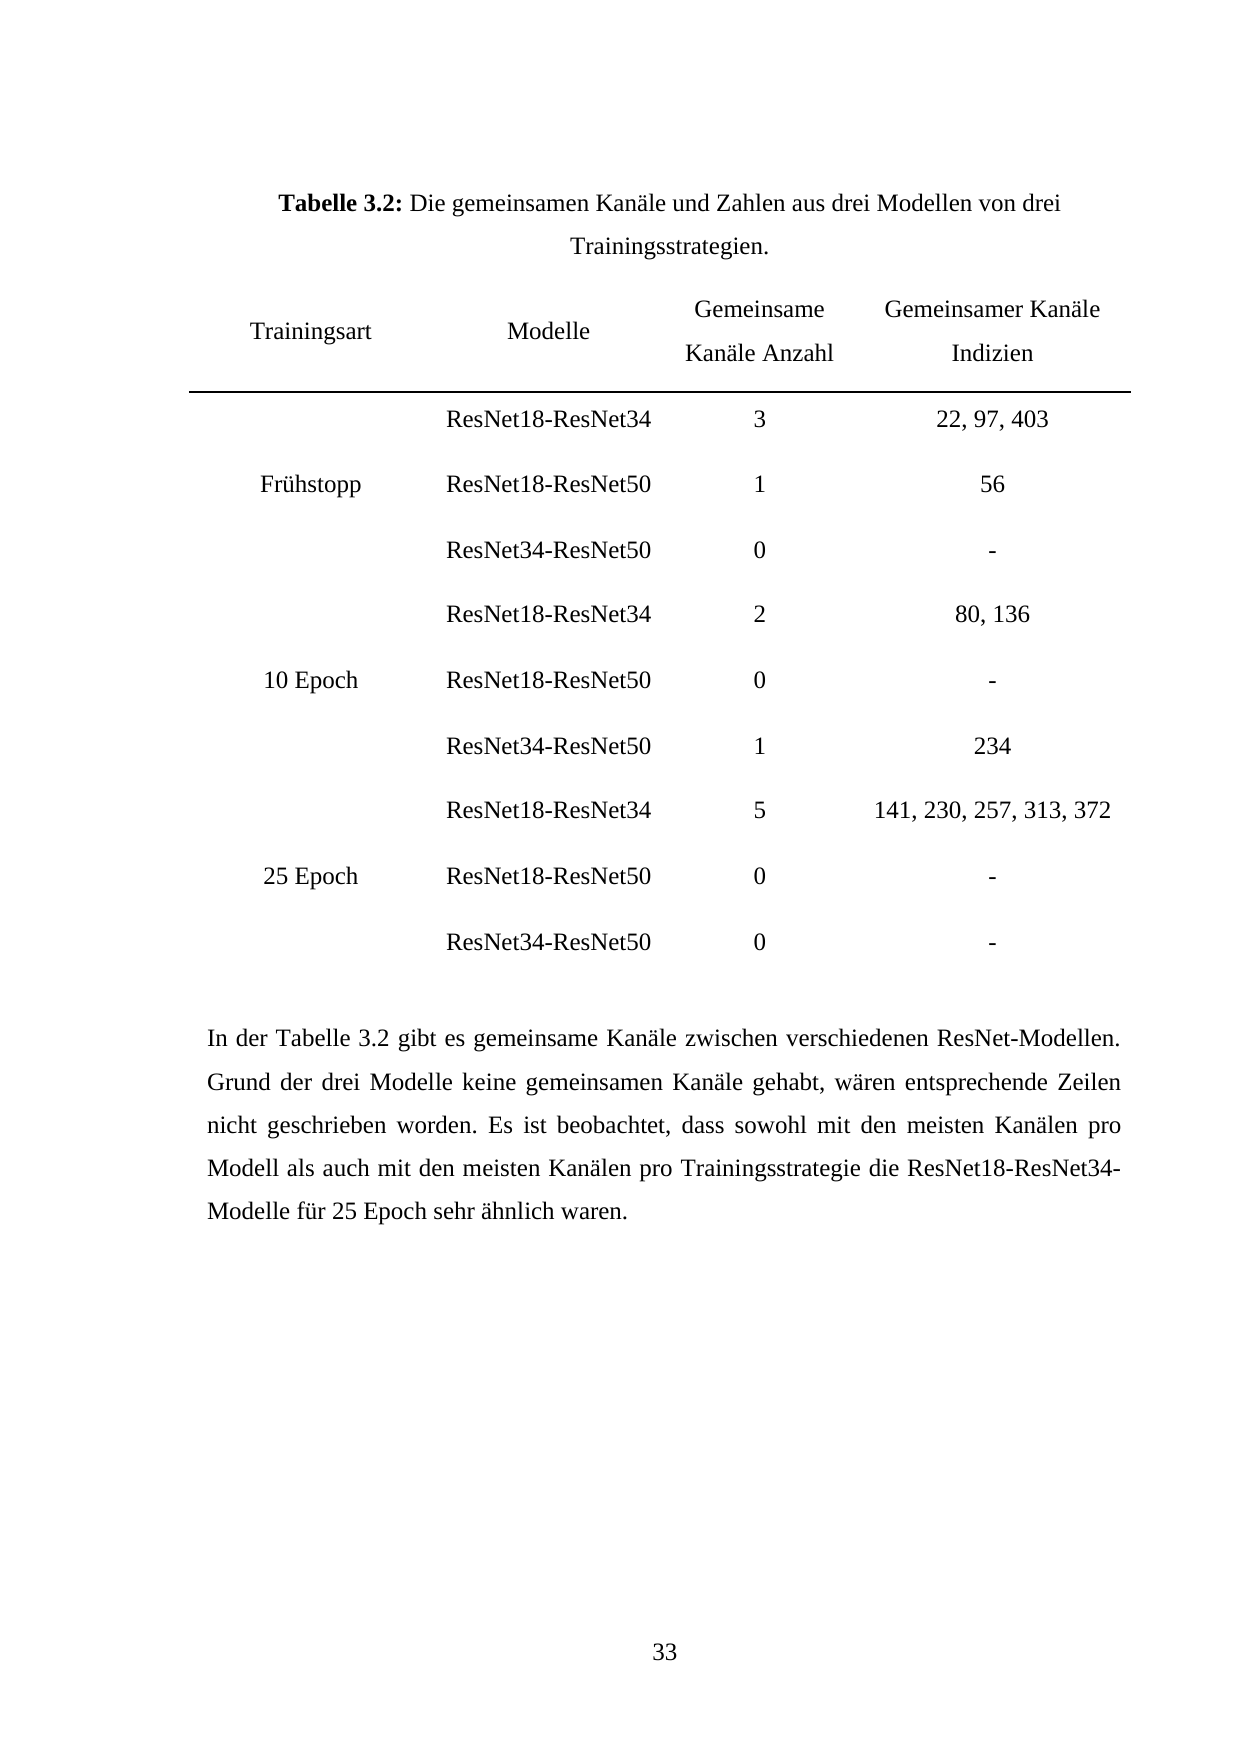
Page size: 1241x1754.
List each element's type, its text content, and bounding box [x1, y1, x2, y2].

table_cell ResNet18-ResNet34 [432, 589, 665, 653]
table_cell Trainingsart [189, 284, 432, 391]
table_cell Frühstopp [189, 393, 432, 589]
table_cell - [854, 523, 1131, 589]
table_cell ResNet34-ResNet50 [432, 719, 665, 785]
table_cell Gemeinsame Kanäle Anzahl [665, 284, 854, 391]
table_cell 5 [665, 785, 854, 848]
table_cell ResNet34-ResNet50 [432, 915, 665, 980]
table_cell ResNet34-ResNet50 [432, 523, 665, 589]
table_cell ResNet18-ResNet50 [432, 457, 665, 523]
table_cell 80, 136 [854, 589, 1131, 653]
table_cell 3 [665, 393, 854, 457]
table_cell 1 [665, 719, 854, 785]
table_cell 234 [854, 719, 1131, 785]
table_cell Tabelle 3.2: Die gemeinsamen Kanäle und Zahlen aus drei Modellen von drei Trainingsstrategien. [199, 177, 1140, 284]
table_cell 25 Epoch [189, 785, 432, 980]
table_cell 0 [665, 849, 854, 914]
table_cell 141, 230, 257, 313, 372 [854, 785, 1131, 848]
table_cell Gemeinsamer Kanäle Indizien [854, 284, 1131, 391]
table_cell 10 Epoch [189, 589, 432, 785]
table_cell 0 [665, 915, 854, 980]
table_cell 22, 97, 403 [854, 393, 1131, 457]
table_cell ResNet18-ResNet50 [432, 849, 665, 914]
table_cell 1 [665, 457, 854, 523]
table_cell - [854, 653, 1131, 719]
table_cell ResNet18-ResNet34 [432, 785, 665, 848]
text In der Tabelle 3.2 gibt es gemeinsame Kanäle zwischen verschiedenen ResNet-Modellen. Grund der drei Modelle keine gemeinsamen Kanäle gehabt, wären entsprechende Zeilen nicht geschrieben worden. Es ist beobachtet, dass sowohl mit den meisten Kanälen pro Modell als auch mit den meisten Kanälen pro Trainingsstrategie die ResNet18-ResNet34-Modelle für 25 Epoch sehr ähnlich waren. [207, 1023, 1122, 1225]
table_cell - [854, 915, 1131, 980]
table_cell 2 [665, 589, 854, 653]
table_cell ResNet18-ResNet34 [432, 393, 665, 457]
table_cell Modelle [432, 284, 665, 391]
table_cell 0 [665, 653, 854, 719]
table_cell - [854, 849, 1131, 914]
table_cell 0 [665, 523, 854, 589]
table_cell 56 [854, 457, 1131, 523]
table_cell ResNet18-ResNet50 [432, 653, 665, 719]
